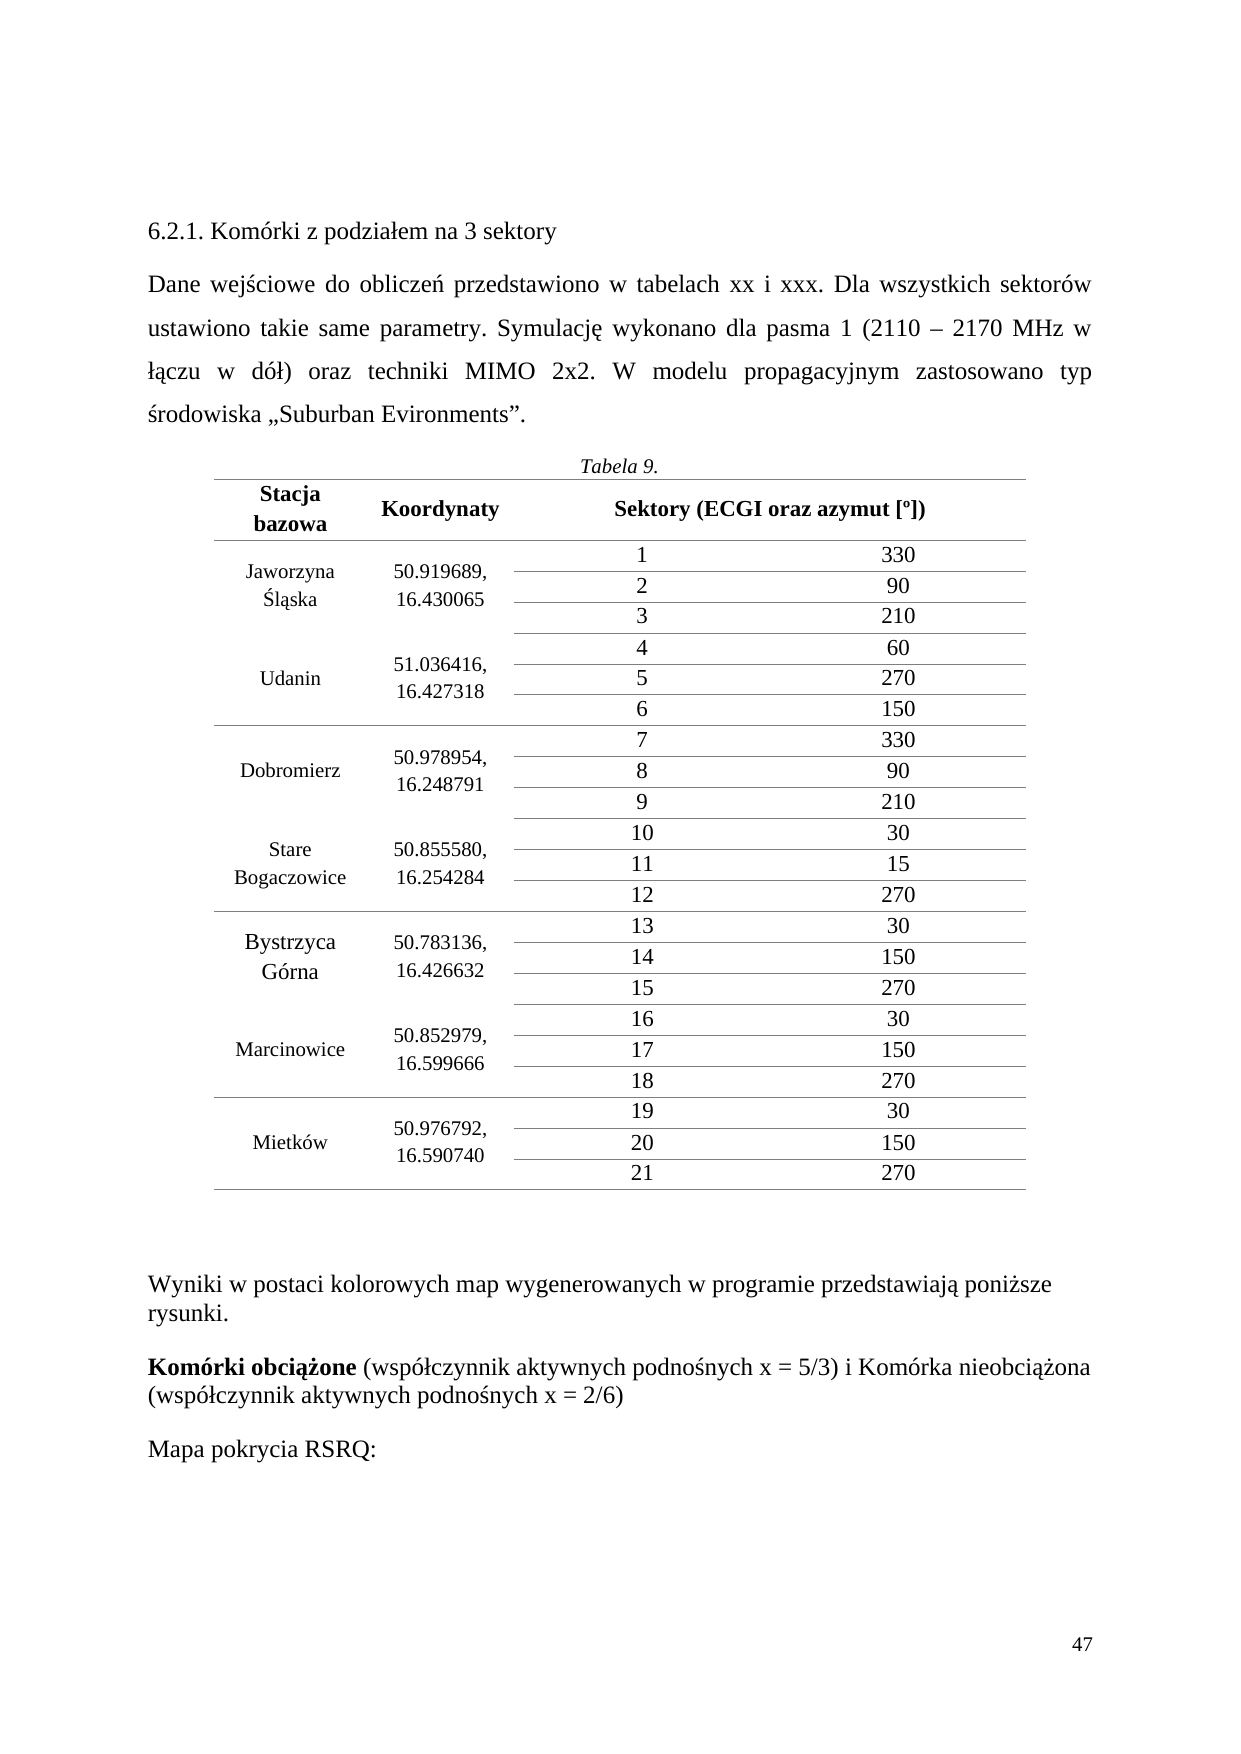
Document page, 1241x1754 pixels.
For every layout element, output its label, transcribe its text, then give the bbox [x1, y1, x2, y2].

table_cell 150 [770, 943, 1026, 973]
table_cell 10 [514, 819, 770, 849]
table_cell 3 [514, 603, 770, 632]
table_cell 270 [770, 881, 1026, 911]
table_cell 4 [514, 634, 770, 663]
table_cell 150 [770, 1036, 1026, 1066]
table_cell Stare Bogaczowice [214, 818, 366, 911]
table_cell Marcinowice [214, 1004, 366, 1097]
table_cell 20 [514, 1129, 770, 1158]
table_cell 21 [514, 1160, 770, 1189]
table_cell 51.036416, 16.427318 [366, 633, 514, 725]
table_cell 8 [514, 757, 770, 787]
text Dane wejściowe do obliczeń przedstawiono w tabelach xx i xxx. Dla wszystkich sektorów ustawiono takie same parametry. Symulację wykonano dla pasma 1 (2110 – 2170 MHz w łączu w dół) oraz techniki MIMO 2x2. W modelu propagacyjnym zastosowano typ środowiska „Suburban Evironments”. [148, 269, 1093, 428]
table_cell 90 [770, 572, 1026, 602]
table_cell 50.855580, 16.254284 [366, 818, 514, 911]
table_cell 15 [514, 974, 770, 1004]
text Mapa pokrycia RSRQ: [148, 1434, 1093, 1463]
table_cell 270 [770, 974, 1026, 1004]
table_cell 330 [770, 726, 1026, 756]
table_cell 60 [770, 634, 1026, 663]
table_cell 17 [514, 1036, 770, 1066]
table_cell 270 [770, 665, 1026, 694]
table_cell 18 [514, 1067, 770, 1097]
table_header Sektory (ECGI oraz azymut [º]) [514, 480, 1026, 540]
table_cell 15 [770, 850, 1026, 880]
table_cell 210 [770, 603, 1026, 632]
table_cell Jaworzyna Śląska [214, 541, 366, 632]
table_cell 7 [514, 726, 770, 756]
table_cell 270 [770, 1067, 1026, 1097]
text Komórki obciążone (współczynnik aktywnych podnośnych x = 5/3) i Komórka nieobciążona (współczynnik aktywnych podnośnych x = 2/6) [148, 1352, 1093, 1409]
table_cell 1 [514, 541, 770, 571]
table_cell 30 [770, 1098, 1026, 1127]
table_cell 50.976792, 16.590740 [366, 1098, 514, 1189]
table_cell 9 [514, 788, 770, 818]
table_cell Bystrzyca Górna [214, 912, 366, 1004]
table_cell 50.783136, 16.426632 [366, 912, 514, 1004]
table_cell 5 [514, 665, 770, 694]
table_cell 30 [770, 912, 1026, 942]
table_cell 50.978954, 16.248791 [366, 726, 514, 818]
table_cell 13 [514, 912, 770, 942]
table_cell 14 [514, 943, 770, 973]
table_cell 90 [770, 757, 1026, 787]
table_cell 270 [770, 1160, 1026, 1189]
table_cell 6 [514, 695, 770, 725]
table_cell 2 [514, 572, 770, 602]
table_header Koordynaty [366, 480, 514, 540]
table_cell 150 [770, 1129, 1026, 1158]
table_cell 19 [514, 1098, 770, 1127]
table_cell 150 [770, 695, 1026, 725]
table_cell 210 [770, 788, 1026, 818]
table_cell Udanin [214, 633, 366, 725]
text 6.2.1. Komórki z podziałem na 3 sektory [148, 216, 1093, 244]
table_cell 50.852979, 16.599666 [366, 1004, 514, 1097]
table_header Stacja bazowa [214, 480, 366, 540]
text Wyniki w postaci kolorowych map wygenerowanych w programie przedstawiają poniższe rysunki. [148, 1269, 1093, 1327]
table_cell 30 [770, 1005, 1026, 1035]
table_cell Mietków [214, 1098, 366, 1189]
table_cell 330 [770, 541, 1026, 571]
table_cell 16 [514, 1005, 770, 1035]
table_cell 50.919689, 16.430065 [366, 541, 514, 632]
table_cell Dobromierz [214, 726, 366, 818]
table_cell 30 [770, 819, 1026, 849]
table_cell 12 [514, 881, 770, 911]
table_cell 11 [514, 850, 770, 880]
